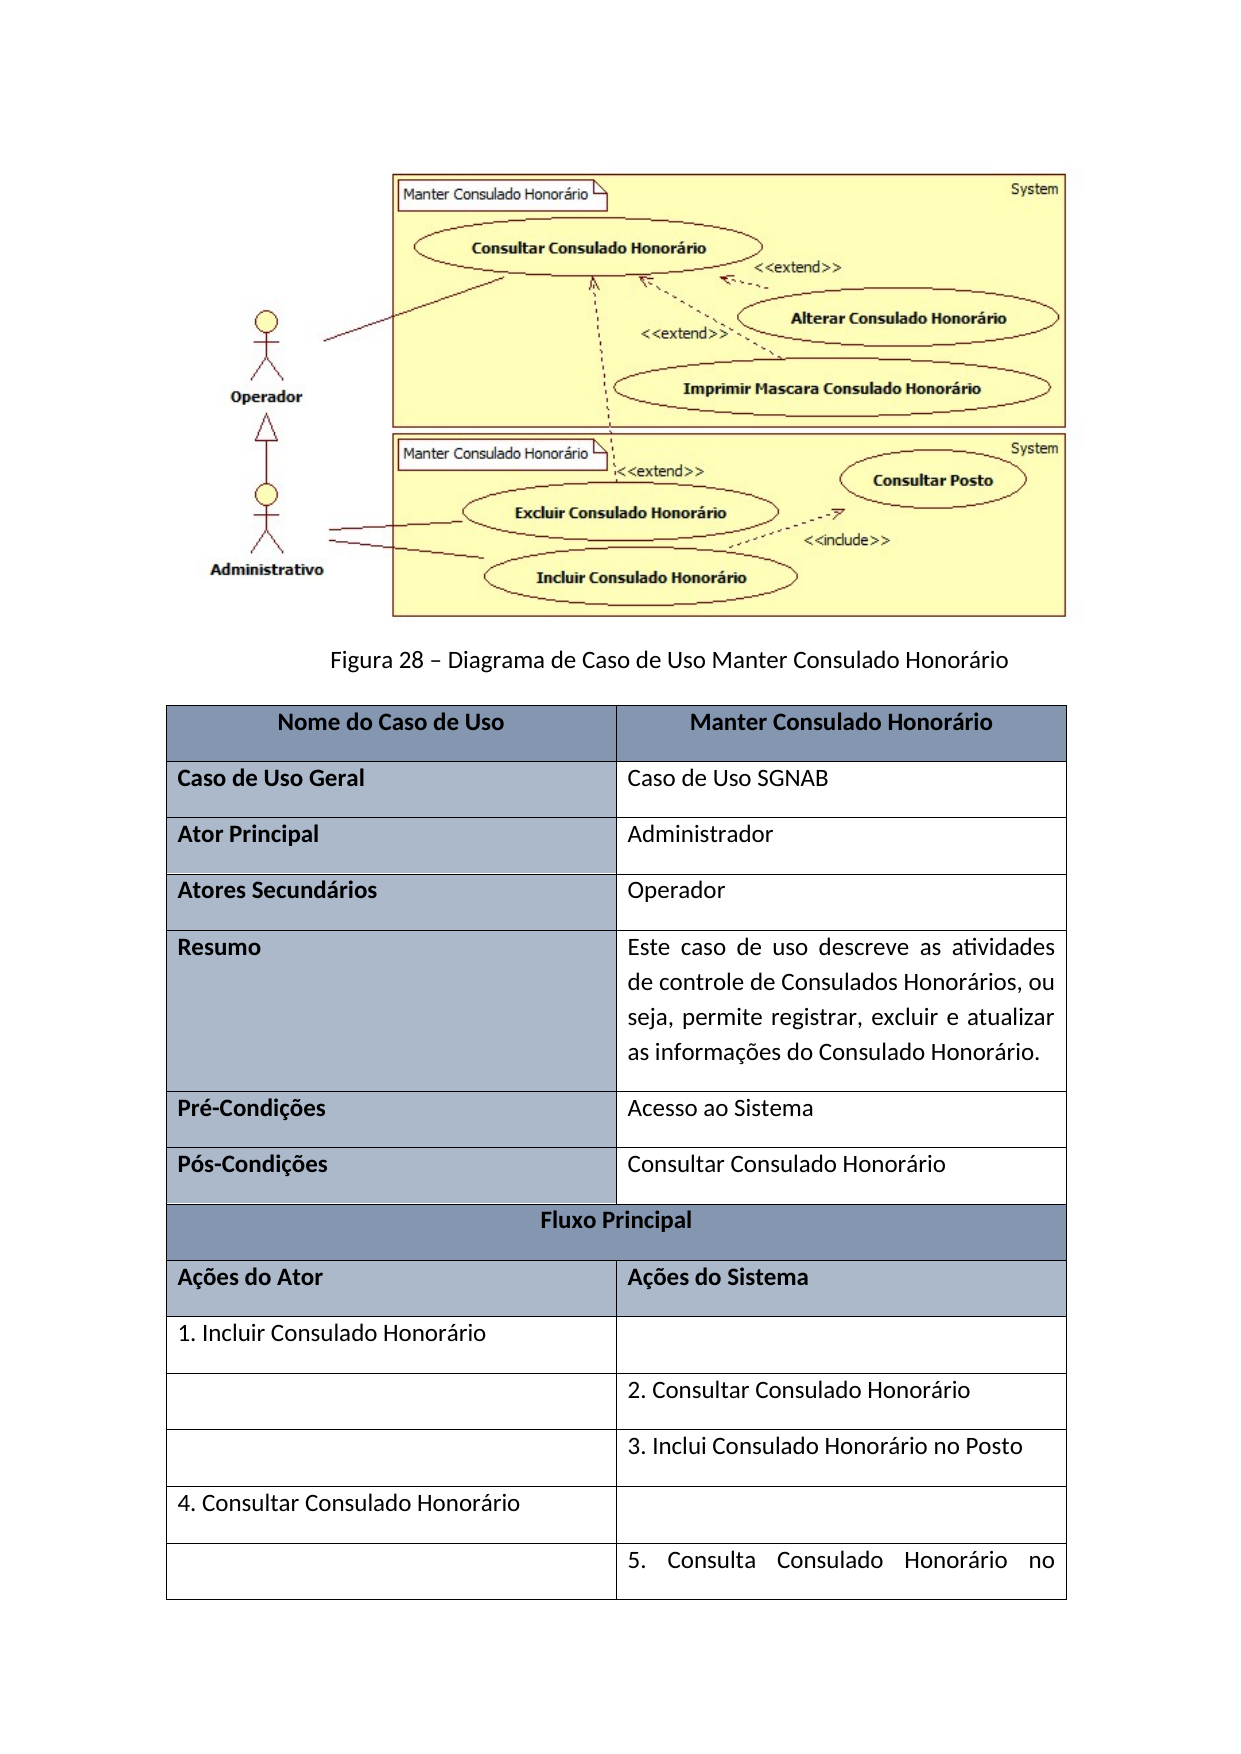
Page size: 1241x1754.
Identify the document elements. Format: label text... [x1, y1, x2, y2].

table_cell 4. Consultar Consulado Honorário [167, 1487, 616, 1543]
table_cell Caso de Uso SGNAB [617, 762, 1066, 817]
table_cell Atores Secundários [167, 875, 616, 930]
table_cell [617, 1487, 1066, 1543]
table_header Nome do Caso de Uso [167, 706, 616, 761]
table_header Manter Consulado Honorário [617, 706, 1066, 761]
table_cell Consultar Consulado Honorário [617, 1148, 1066, 1203]
table_cell Pós-Condições [167, 1148, 616, 1203]
table_cell [167, 1430, 616, 1486]
table_cell [167, 1544, 616, 1599]
table_cell Fluxo Principal [167, 1205, 1066, 1260]
table_cell 1. Incluir Consulado Honorário [167, 1317, 616, 1373]
table_cell Ator Principal [167, 818, 616, 873]
table_cell 2. Consultar Consulado Honorário [617, 1374, 1066, 1429]
table_cell [167, 1374, 616, 1429]
table_cell Acesso ao Sistema [617, 1092, 1066, 1147]
table_cell Operador [617, 875, 1066, 930]
table_cell Ações do Ator [167, 1261, 616, 1316]
table_cell [617, 1317, 1066, 1373]
text Figura 28 – Diagrama de Caso de Uso Manter Consulado Honorário [88, 644, 1093, 674]
table_cell Resumo [167, 931, 616, 1091]
table_cell Ações do Sistema [617, 1261, 1066, 1316]
table_cell Caso de Uso Geral [167, 762, 616, 817]
table_cell Pré-Condições [167, 1092, 616, 1147]
table_cell Este caso de uso descreve as atividades de controle de Consulados Honorários, ou seja, permite registrar, excluir e atualizar as informações do Consulado Honorário. [617, 931, 1066, 1091]
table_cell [617, 1544, 1066, 1599]
picture [177, 147, 1093, 644]
table_cell 3. Inclui Consulado Honorário no Posto [617, 1430, 1066, 1486]
table_cell Administrador [617, 818, 1066, 873]
